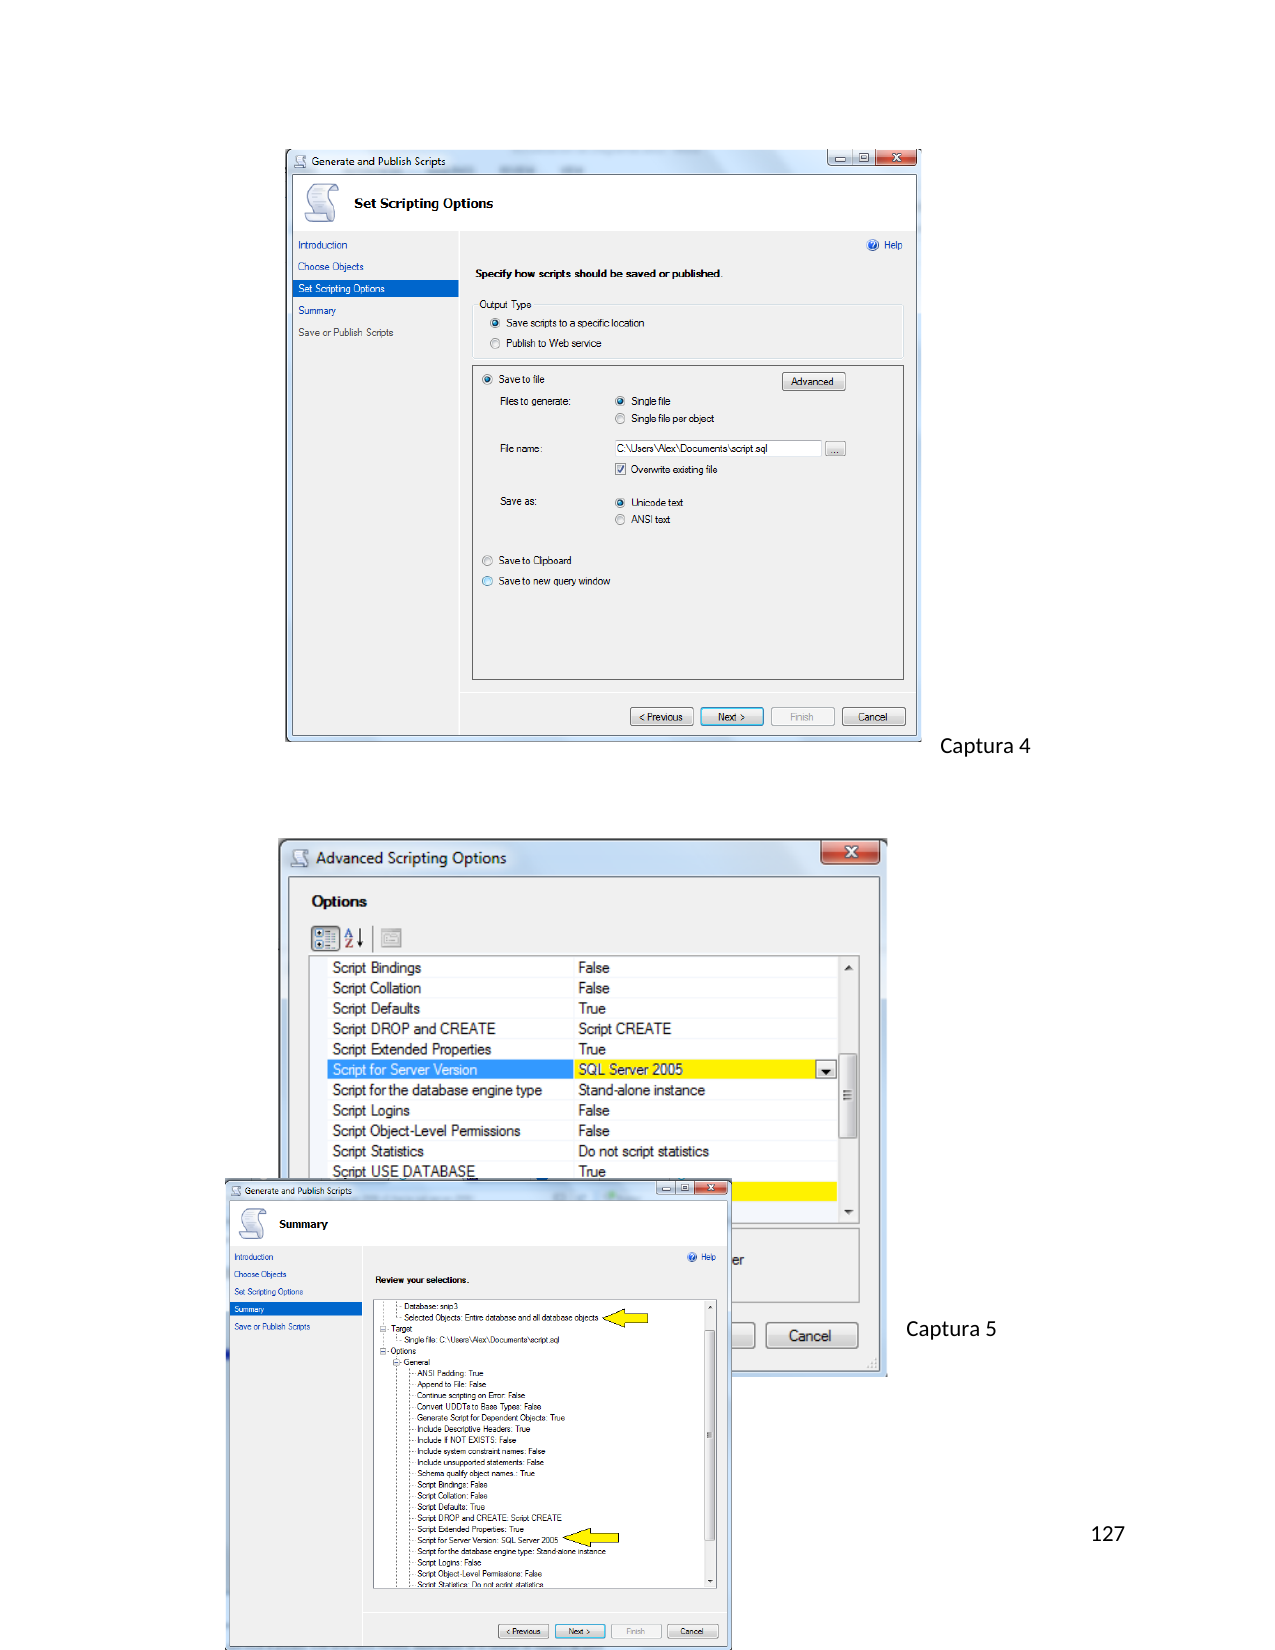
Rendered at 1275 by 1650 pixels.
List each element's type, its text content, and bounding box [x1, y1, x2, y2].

picture [285, 149, 922, 742]
text Captura 4 [225, 731, 1125, 759]
text Captura 5 [888, 1314, 1125, 1342]
picture [225, 838, 888, 1650]
